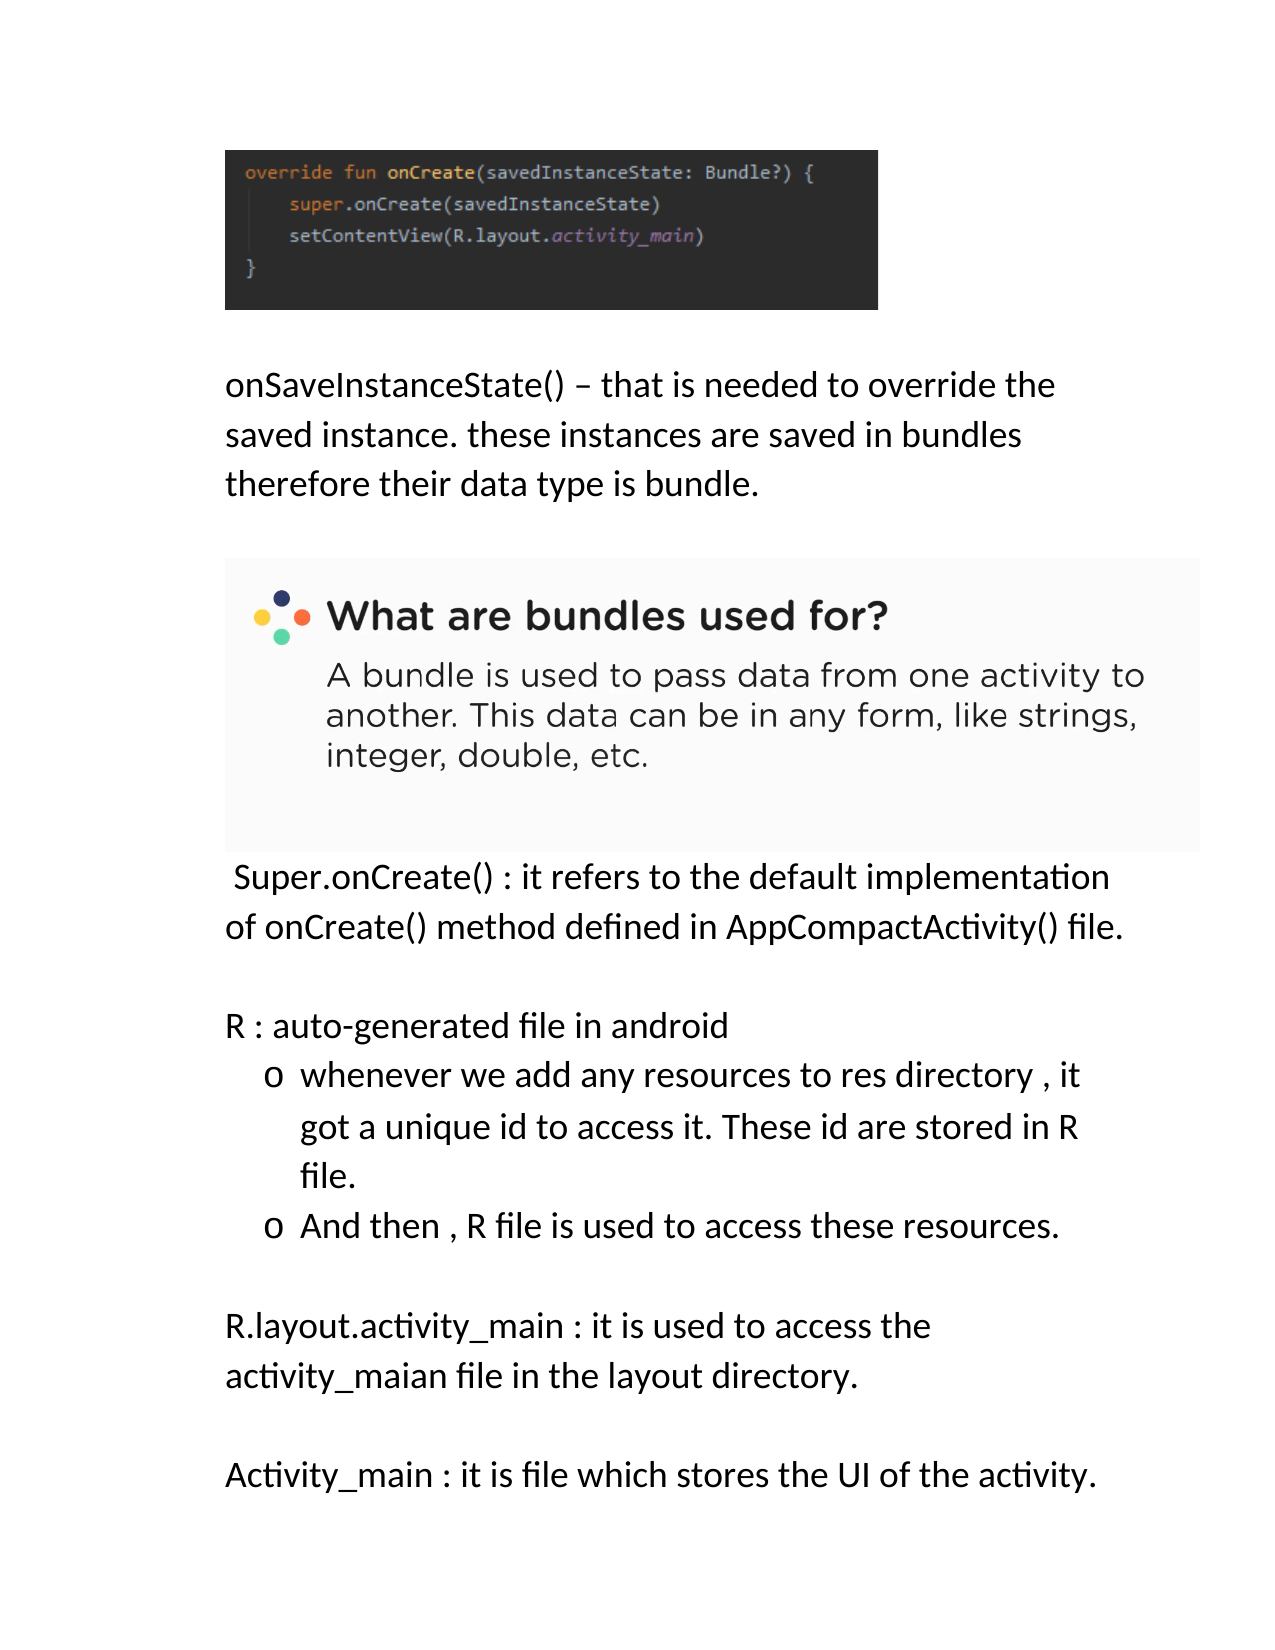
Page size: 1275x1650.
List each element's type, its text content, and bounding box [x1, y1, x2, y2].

list Activity_main : it is file which stores the UI of the activity. [225, 1451, 1125, 1497]
list onSaveInstanceState() – that is needed to override the saved instance. these instances are saved in bundles therefore their data type is bundle. [225, 361, 1125, 506]
list Super.onCreate() : it refers to the default implementation of onCreate() method defined in AppCompactActivity() file. [225, 853, 1125, 949]
list R : auto-generated file in android [225, 1002, 1125, 1048]
list And then , R file is used to access these resources. [262, 1202, 1125, 1249]
list whenever we add any resources to res directory , it got a unique id to access it. These id are stored in R file. [262, 1051, 1125, 1198]
list R.layout.activity_main : it is used to access the activity_maian file in the layout directory. [225, 1302, 1125, 1398]
picture [225, 558, 1200, 852]
picture [225, 150, 879, 310]
